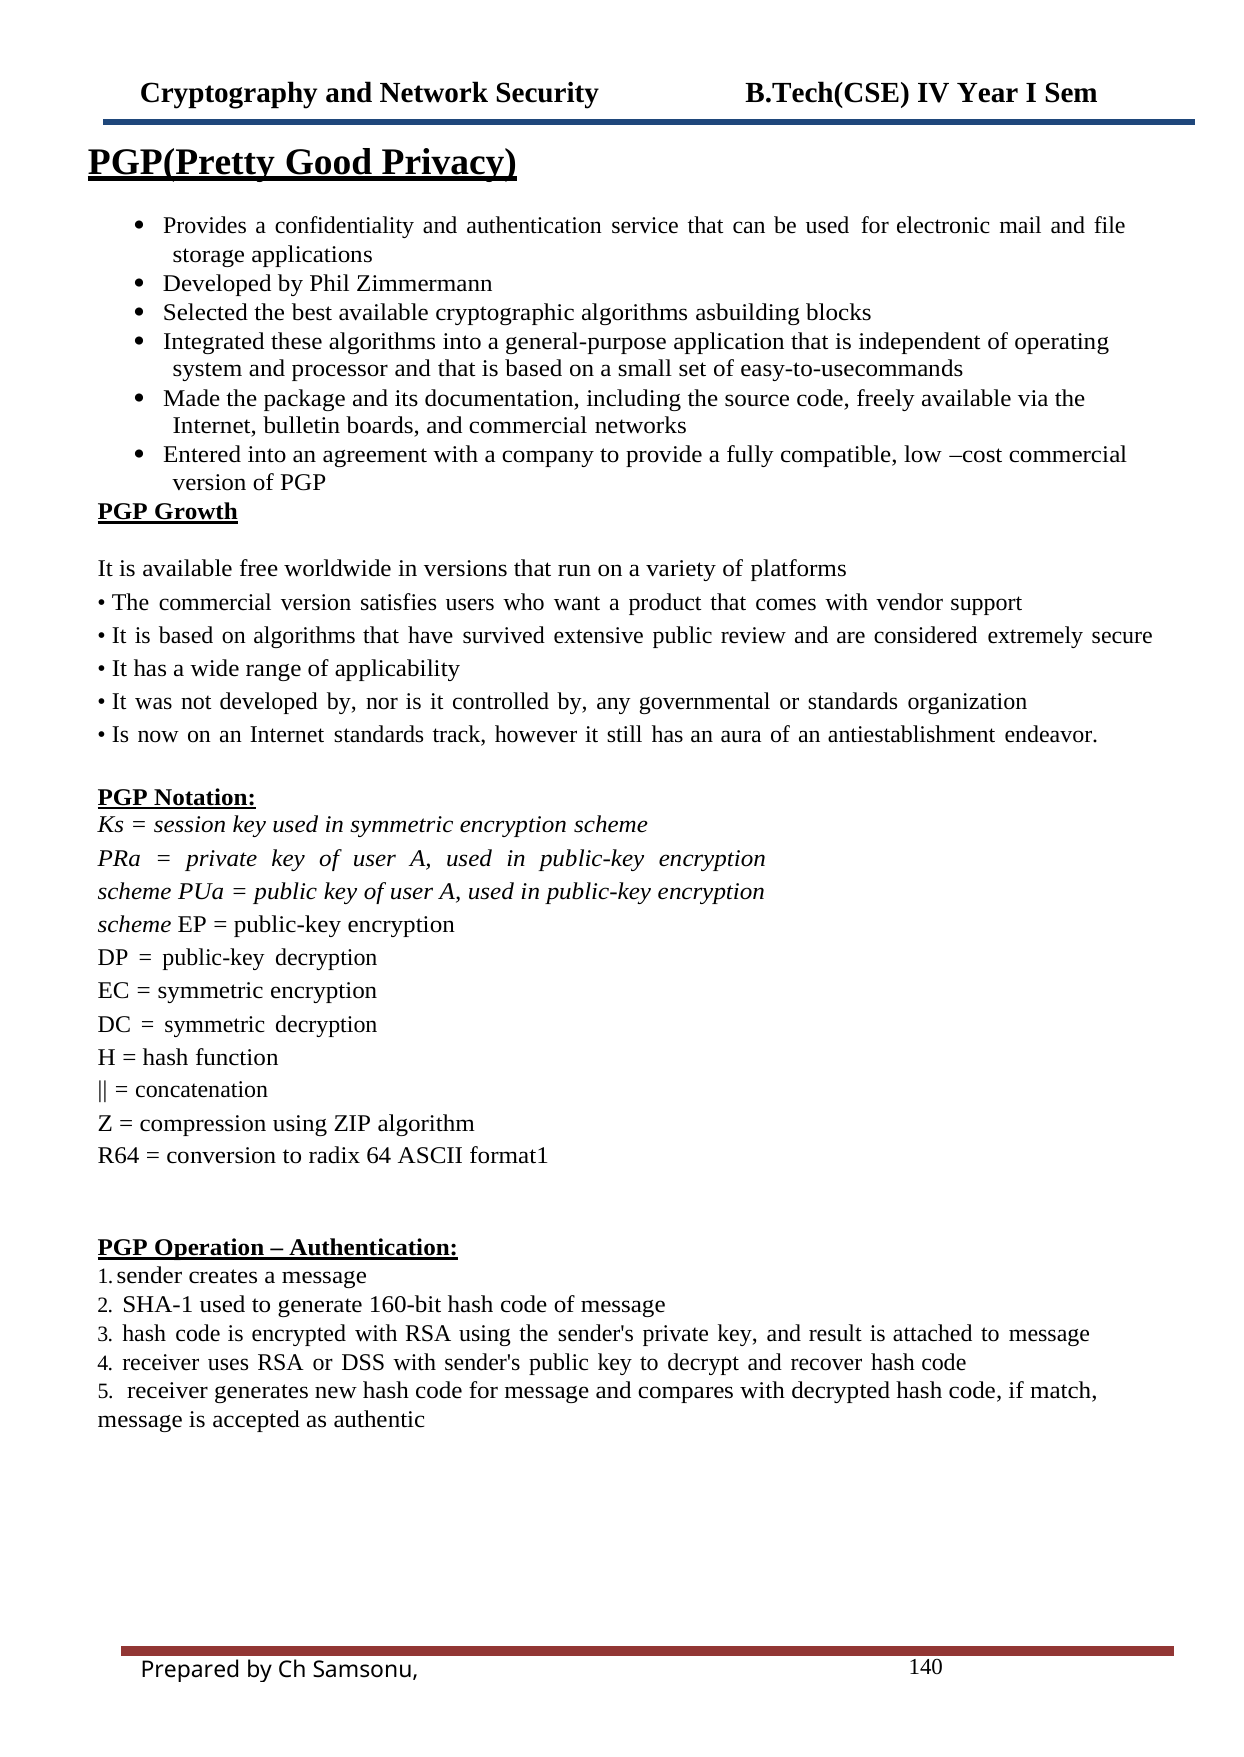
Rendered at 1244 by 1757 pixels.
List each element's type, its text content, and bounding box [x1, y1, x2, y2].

text Z = compression using ZIP algorithm [97, 1108, 1204, 1136]
list sender creates a message [97, 1261, 1204, 1289]
list It was not developed by, nor is it controlled by, any governmental or standards organization [97, 687, 1204, 714]
list The commercial version satisfies users who want a product that comes with vendor support [97, 587, 1204, 615]
list Is now on an Internet standards track, however it still has an aura of an antiestablishment endeavor. [97, 720, 1204, 747]
list Made the package and its documentation, including the source code, freely available via the Internet, bulletin boards, and commercial networks [135, 383, 1087, 439]
list receiver generates new hash code for message and compares with decrypted hash code, if match, message is accepted as authentic [97, 1376, 1101, 1433]
text || = concatenation [97, 1076, 1204, 1103]
list hash code is encrypted with RSA using the sender's private key, and result is attached to message [97, 1319, 1204, 1347]
list Entered into an agreement with a company to provide a fully compatible, low –cost commercial version of PGP [135, 440, 1127, 496]
subtitle PGP(Pretty Good Privacy) [88, 139, 1204, 182]
text PGP Notation: [97, 783, 1204, 810]
text It is available free worldwide in versions that run on a variety of platforms [97, 554, 1204, 582]
list Developed by Phil Zimmermann [135, 269, 1204, 296]
list SHA-1 used to generate 160-bit hash code of message [97, 1289, 1204, 1317]
list It is based on algorithms that have survived extensive public review and are considered extremely secure [97, 621, 1204, 648]
list Provides a confidentiality and authentication service that can be used for electronic mail and file storage applications [135, 211, 1130, 267]
list Integrated these algorithms into a general-purpose application that is independent of operating system and processor and that is based on a small set of easy-to-usecommands [135, 327, 1111, 382]
list Selected the best available cryptographic algorithms asbuilding blocks [135, 298, 1204, 325]
text PGP Operation – Authentication: [97, 1233, 1204, 1261]
text PGP Growth [97, 497, 1204, 525]
list receiver uses RSA or DSS with sender's public key to decrypt and recover hash code [97, 1347, 1204, 1375]
text DP = public-key decryption EC = symmetric encryption DC = symmetric decryption H = hash function [97, 943, 378, 1071]
text Ks = session key used in symmetric encryption scheme [97, 811, 1204, 838]
text R64 = conversion to radix 64 ASCII format1 [97, 1142, 1204, 1169]
list It has a wide range of applicability [97, 654, 1204, 681]
text PRa = private key of user A, used in public-key encryption scheme PUa = public key of user A, used in public-key encryption scheme EP = public-key encryption [97, 844, 766, 937]
